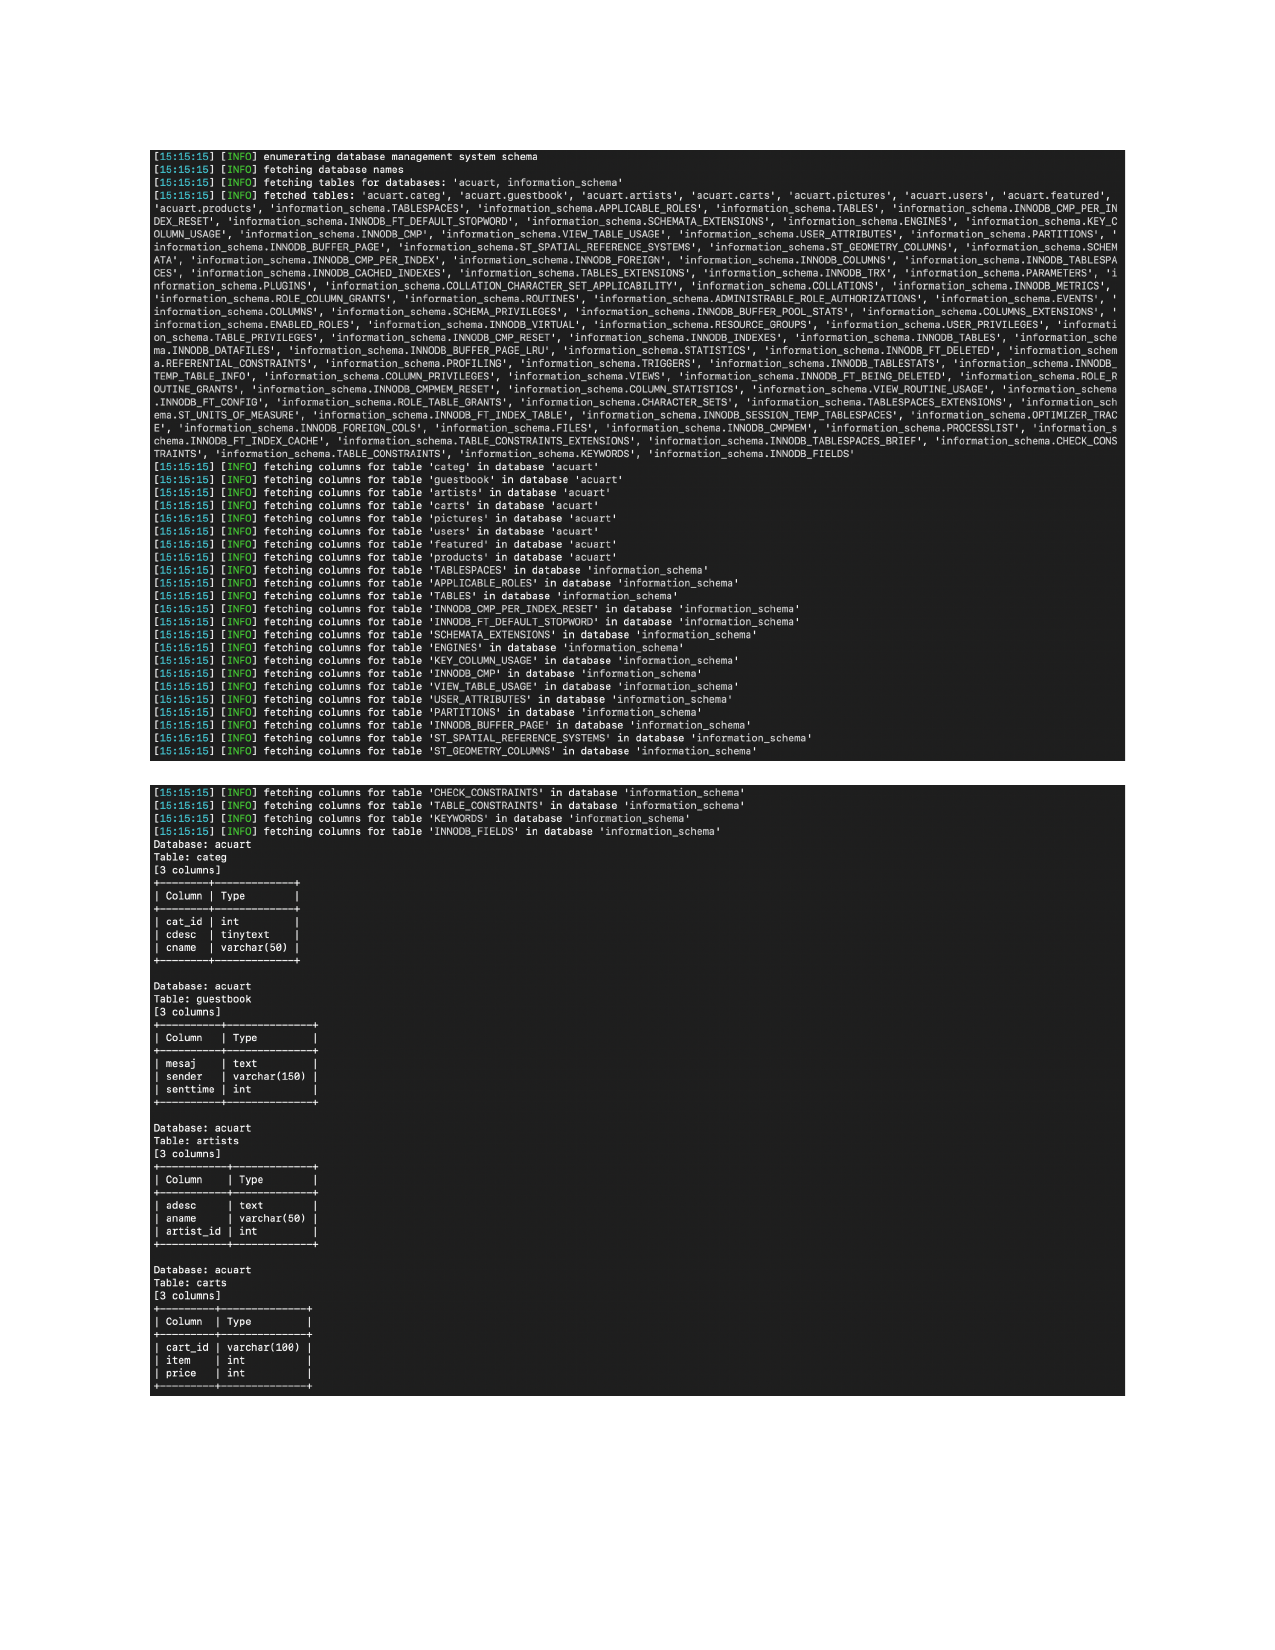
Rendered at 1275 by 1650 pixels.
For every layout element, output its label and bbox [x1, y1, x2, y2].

picture [150, 150, 1125, 761]
picture [150, 785, 1125, 1396]
